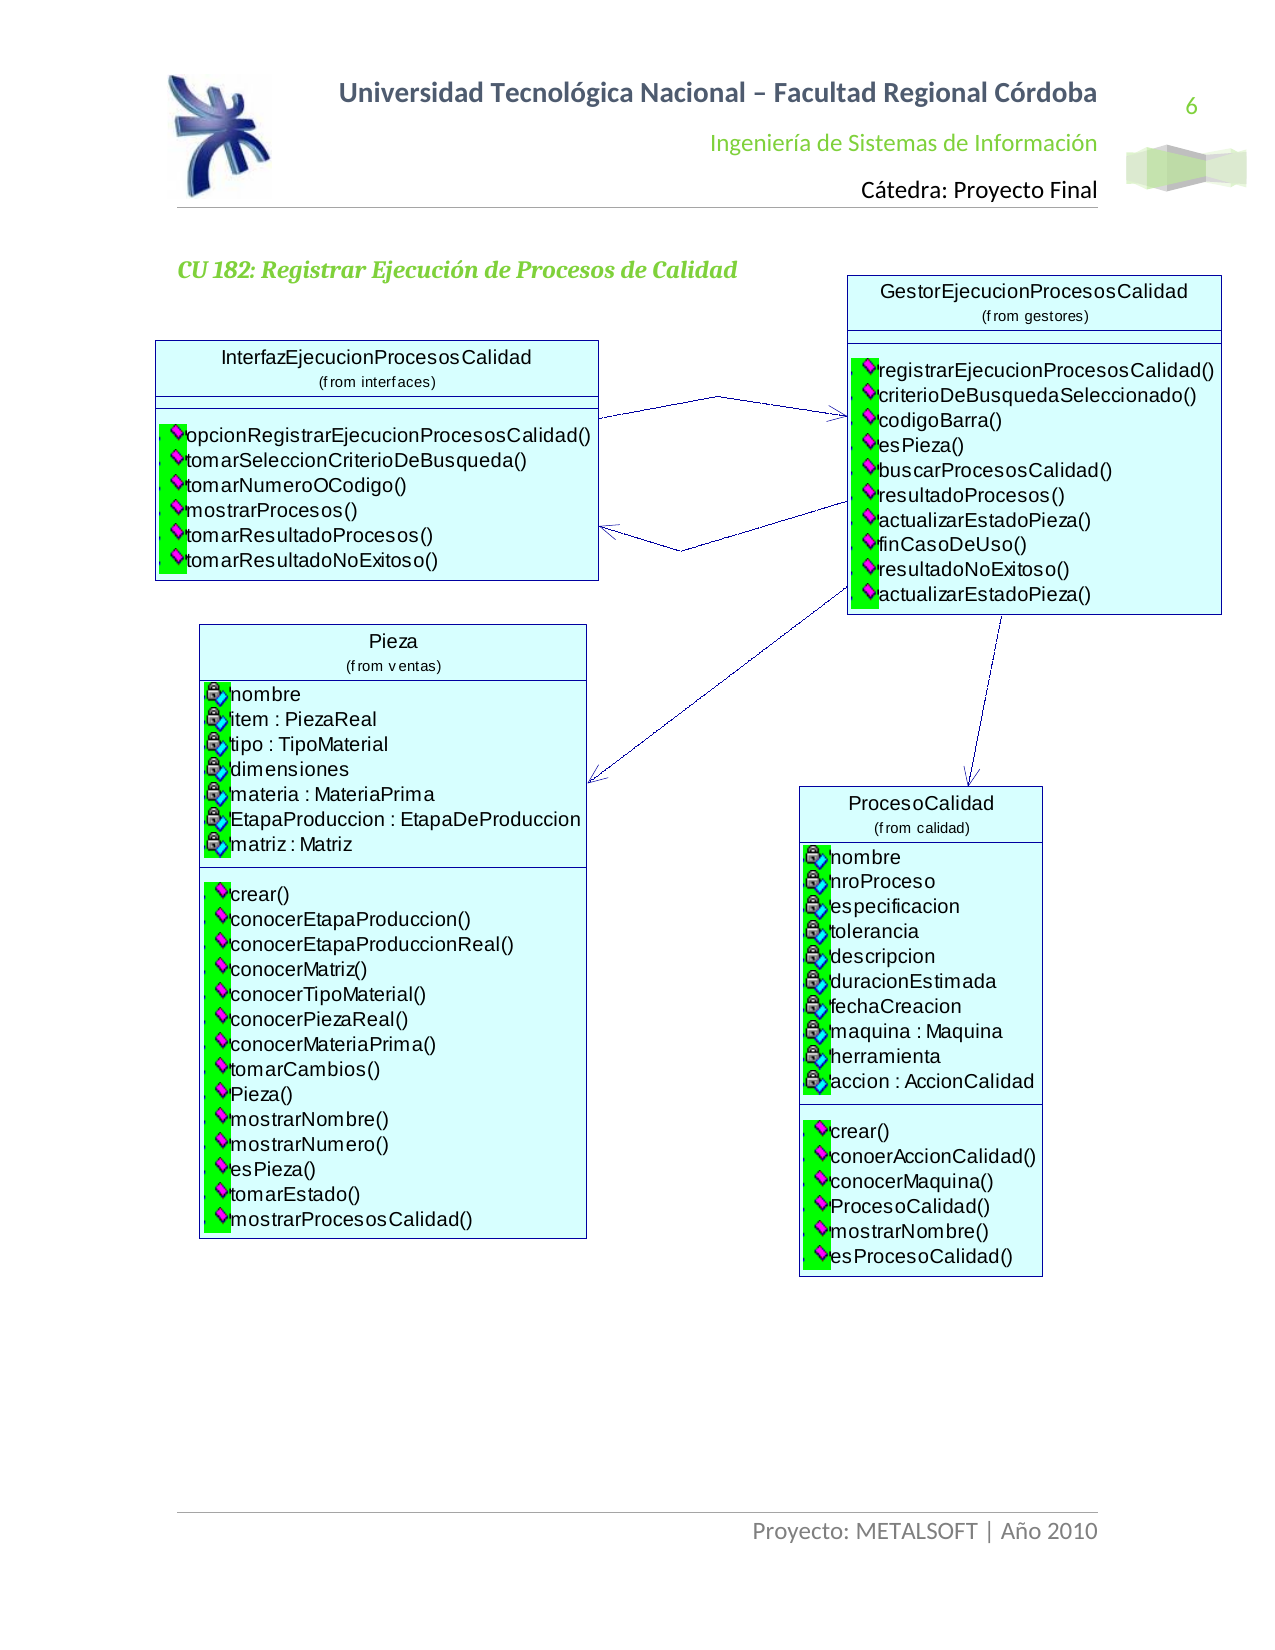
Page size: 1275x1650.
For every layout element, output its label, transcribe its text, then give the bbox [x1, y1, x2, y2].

picture [167, 74, 272, 199]
text CU 182: Registrar Ejecución de Procesos de Calidad [177, 256, 1098, 284]
